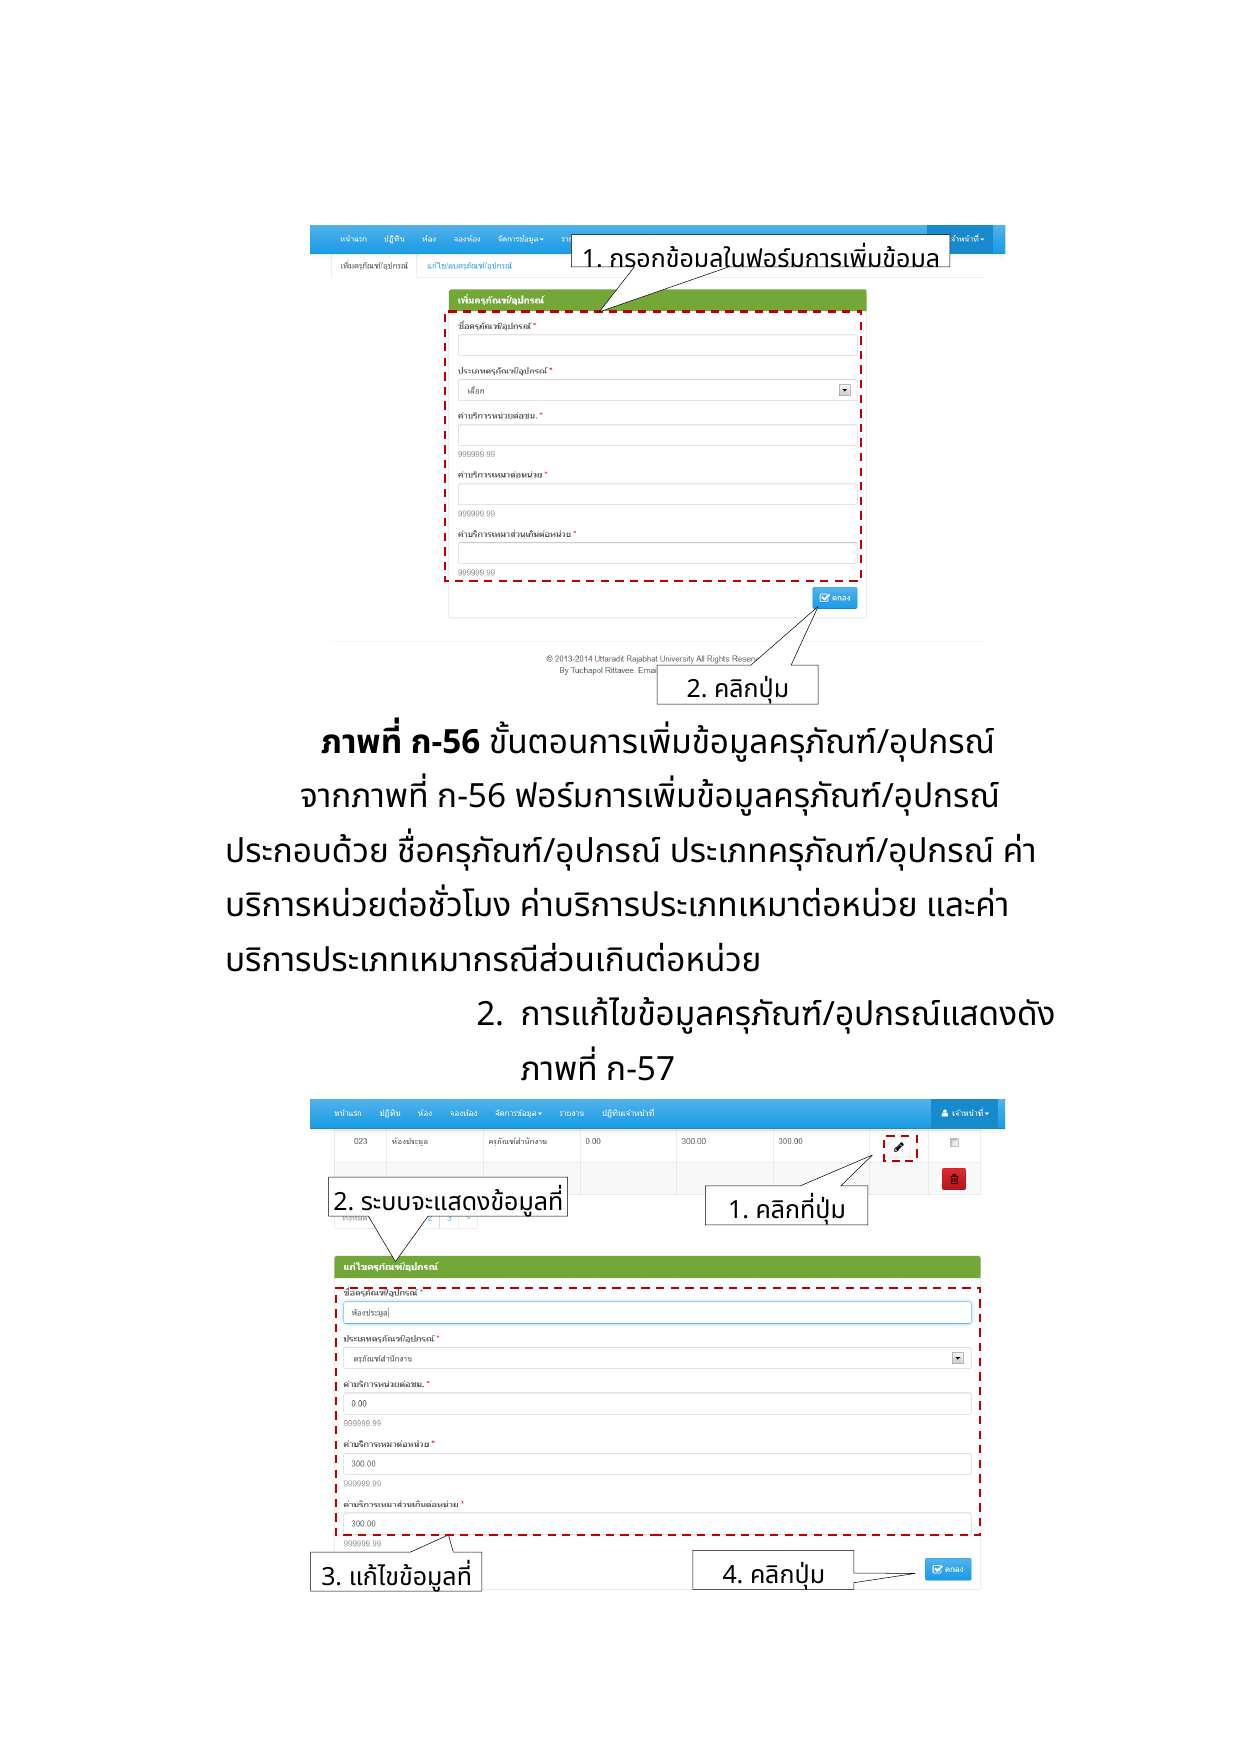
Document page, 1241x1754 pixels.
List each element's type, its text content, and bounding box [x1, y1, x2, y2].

picture [310, 225, 1006, 716]
text ภาพที่ ก-56 ขั้นตอนการเพิ่มข้อมูลครุภัณฑ์/อุปกรณ์ [225, 717, 1090, 768]
list การแก้ไขข้อมูลครุภัณฑ์/อุปกรณ์แสดงดังภาพที่ ก-57 [476, 990, 1090, 1095]
picture [310, 1099, 1006, 1590]
text จากภาพที่ ก-56 ฟอร์มการเพิ่มข้อมูลครุภัณฑ์/อุปกรณ์ ประกอบด้วย ชื่อครุภัณฑ์/อุปกรณ์ ประเภทครุภัณฑ์/อุปกรณ์ ค่าบริการหน่วยต่อชั่วโมง ค่าบริการประเภทเหมาต่อหน่วย และค่าบริการประเภทเหมากรณีส่วนเกินต่อหน่วย [225, 772, 1090, 986]
